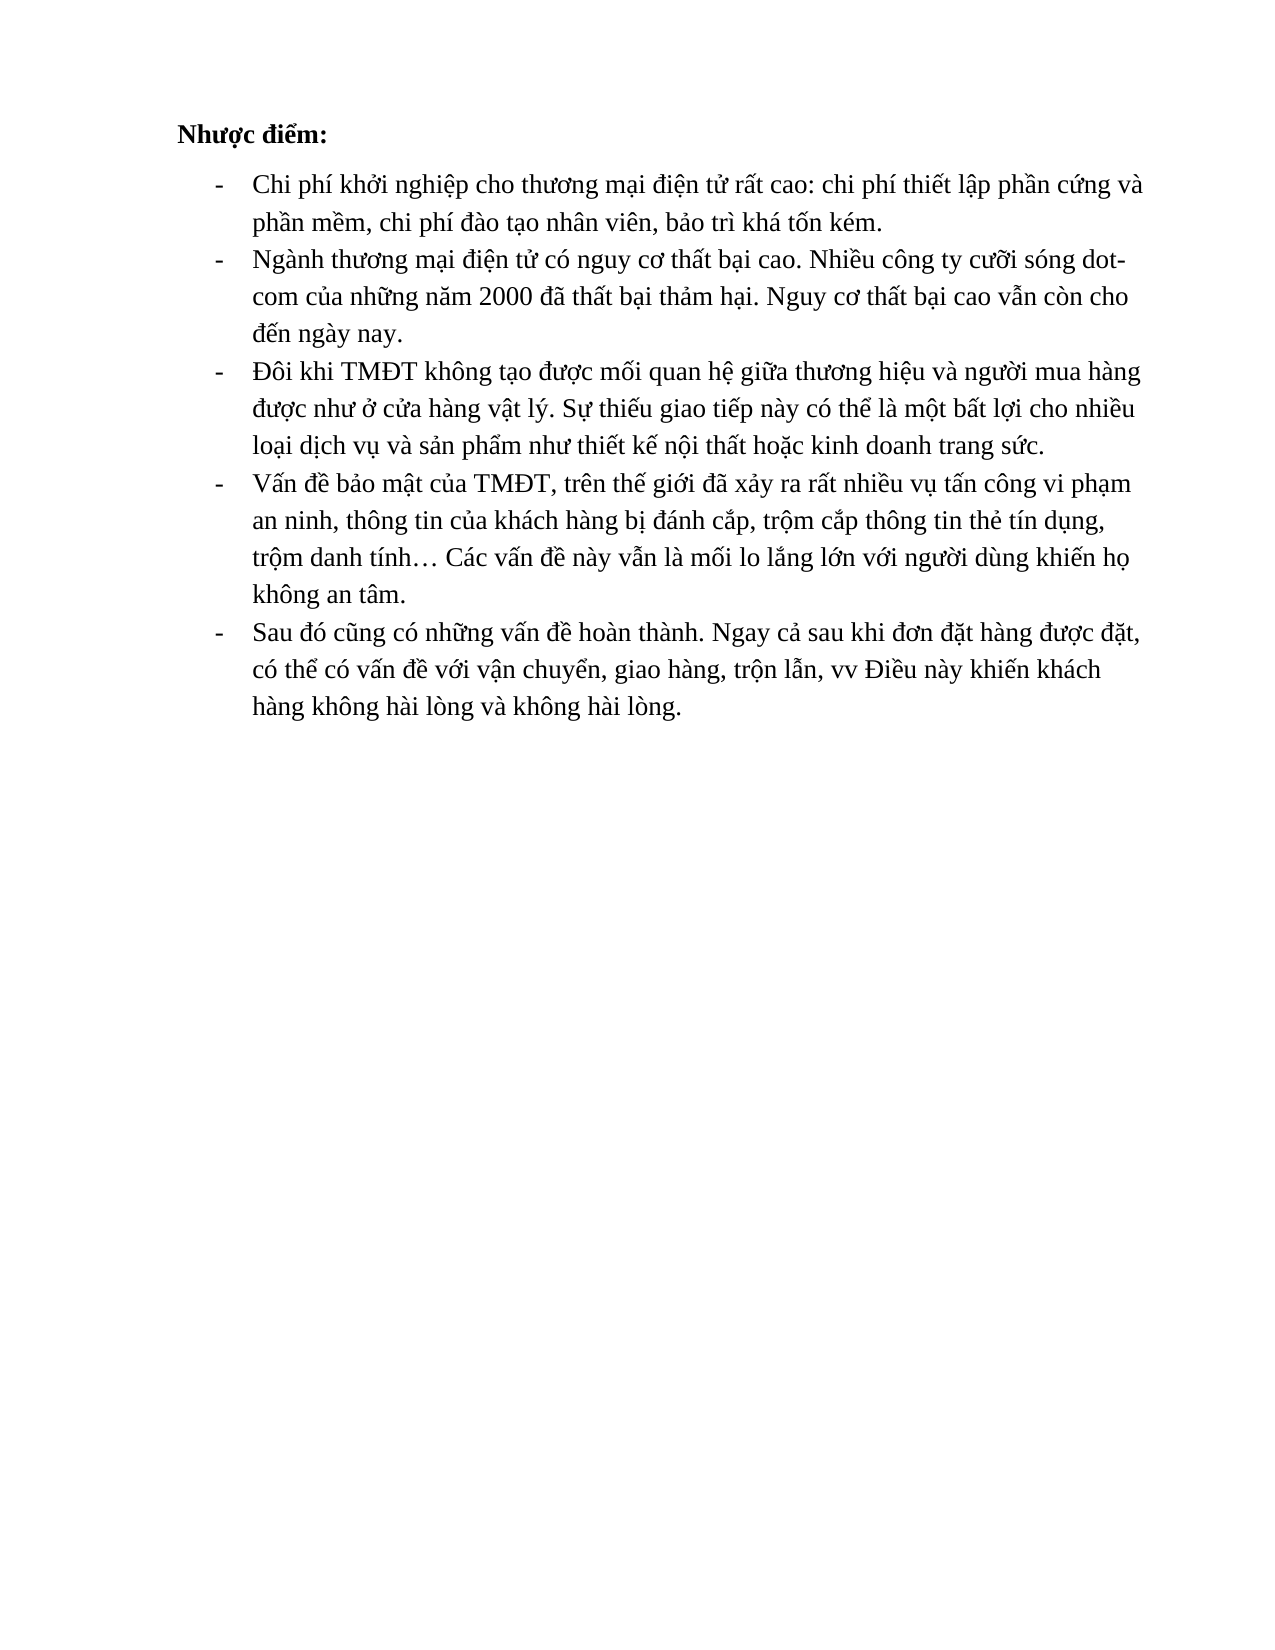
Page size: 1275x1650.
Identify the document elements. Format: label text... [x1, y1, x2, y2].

list Sau đó cũng có những vấn đề hoàn thành. Ngay cả sau khi đơn đặt hàng được đặt, có thể có vấn đề với vận chuyển, giao hàng, trộn lẫn, vv Điều này khiến khách hàng không hài lòng và không hài lòng. [214, 616, 1156, 722]
list Chi phí khởi nghiệp cho thương mại điện tử rất cao: chi phí thiết lập phần cứng và phần mềm, chi phí đào tạo nhân viên, bảo trì khá tốn kém. [214, 168, 1156, 237]
list Đôi khi TMĐT không tạo được mối quan hệ giữa thương hiệu và người mua hàng được như ở cửa hàng vật lý. Sự thiếu giao tiếp này có thể là một bất lợi cho nhiều loại dịch vụ và sản phẩm như thiết kế nội thất hoặc kinh doanh trang sức. [214, 355, 1156, 461]
list Vấn đề bảo mật của TMĐT, trên thế giới đã xảy ra rất nhiều vụ tấn công vi phạm an ninh, thông tin của khách hàng bị đánh cắp, trộm cắp thông tin thẻ tín dụng, trộm danh tính… Các vấn đề này vẫn là mối lo lắng lớn với người dùng khiến họ không an tâm. [214, 467, 1156, 610]
list Ngành thương mại điện tử có nguy cơ thất bại cao. Nhiều công ty cưỡi sóng dot-com của những năm 2000 đã thất bại thảm hại. Nguy cơ thất bại cao vẫn còn cho đến ngày nay. [214, 243, 1156, 349]
text Nhược điểm: [177, 118, 1156, 150]
